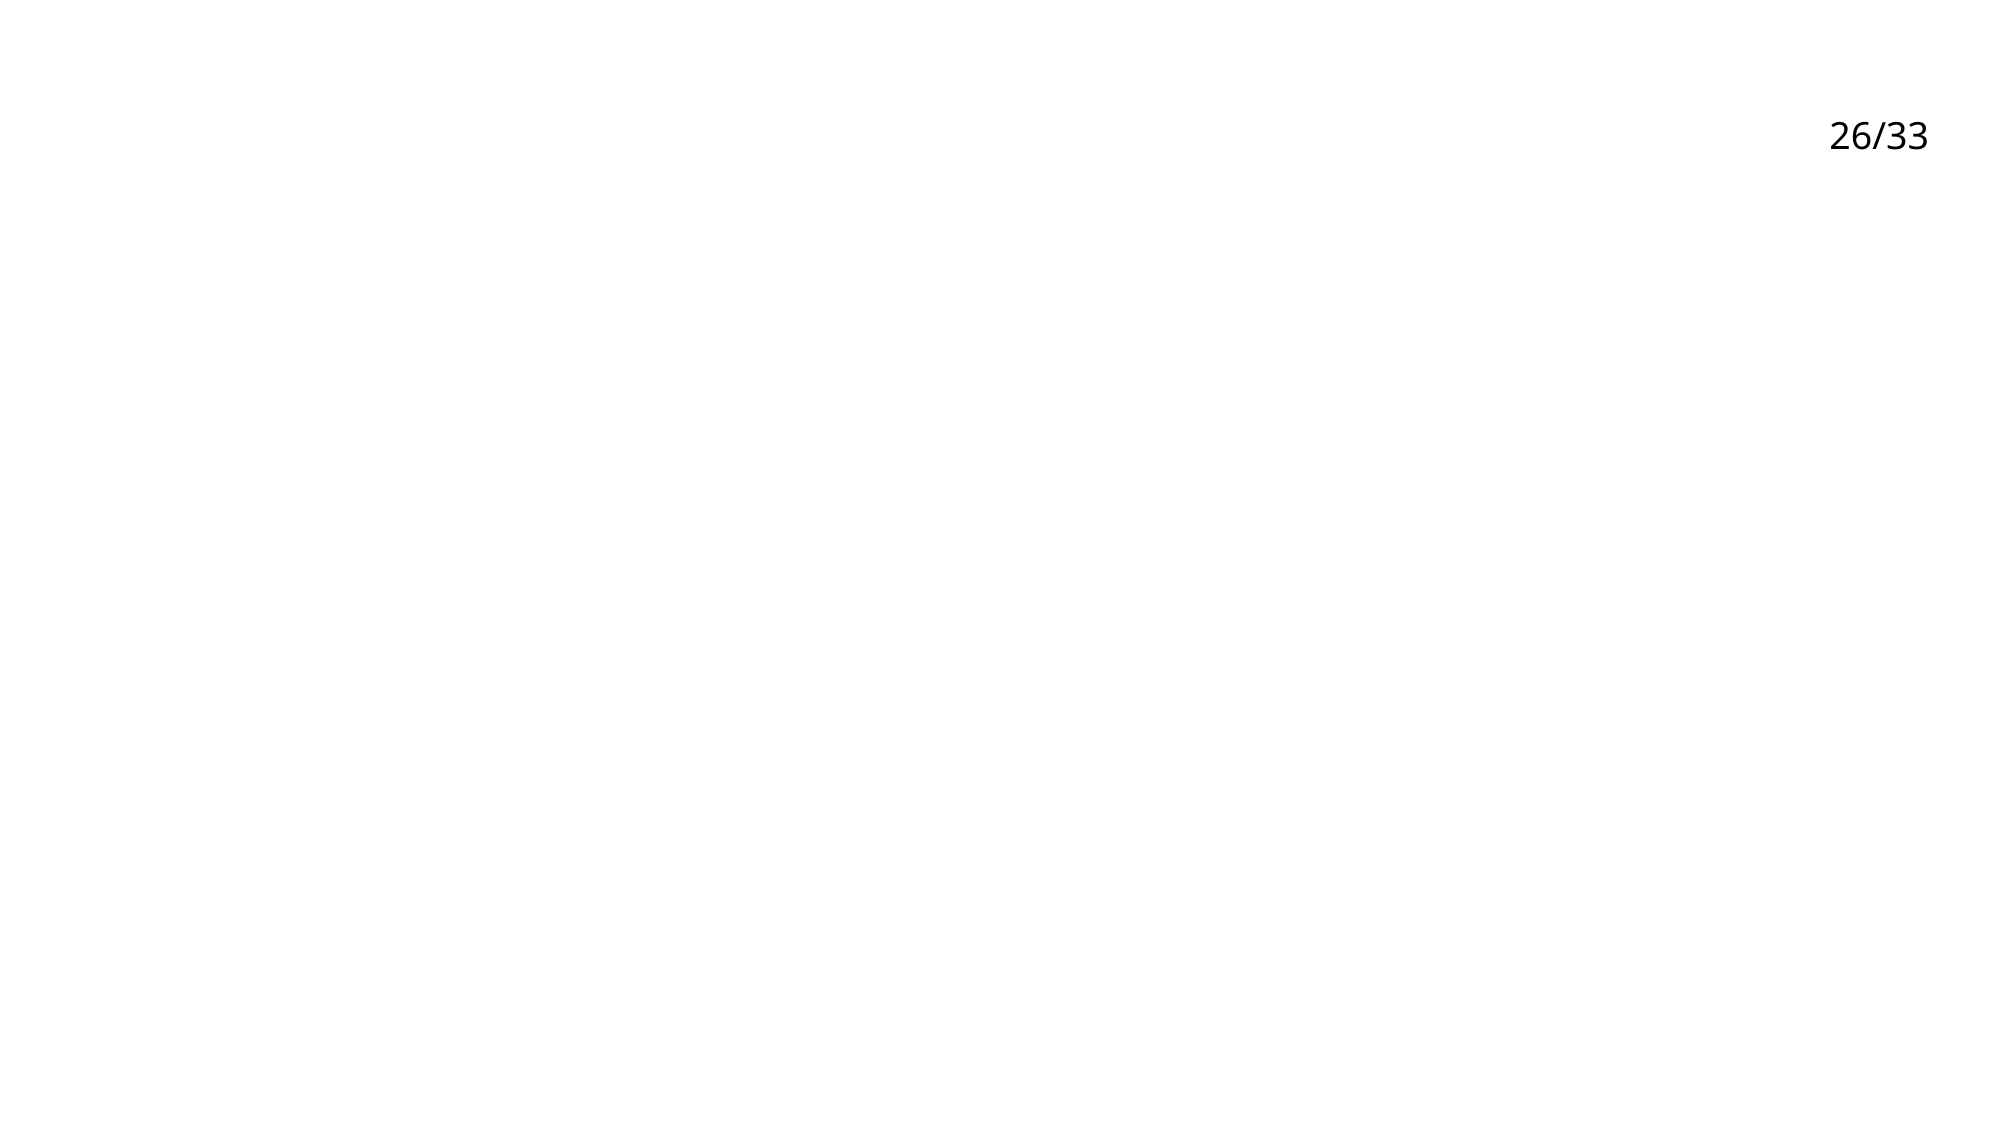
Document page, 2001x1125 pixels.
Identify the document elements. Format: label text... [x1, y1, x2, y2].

text 26/33 [1829, 110, 1930, 161]
